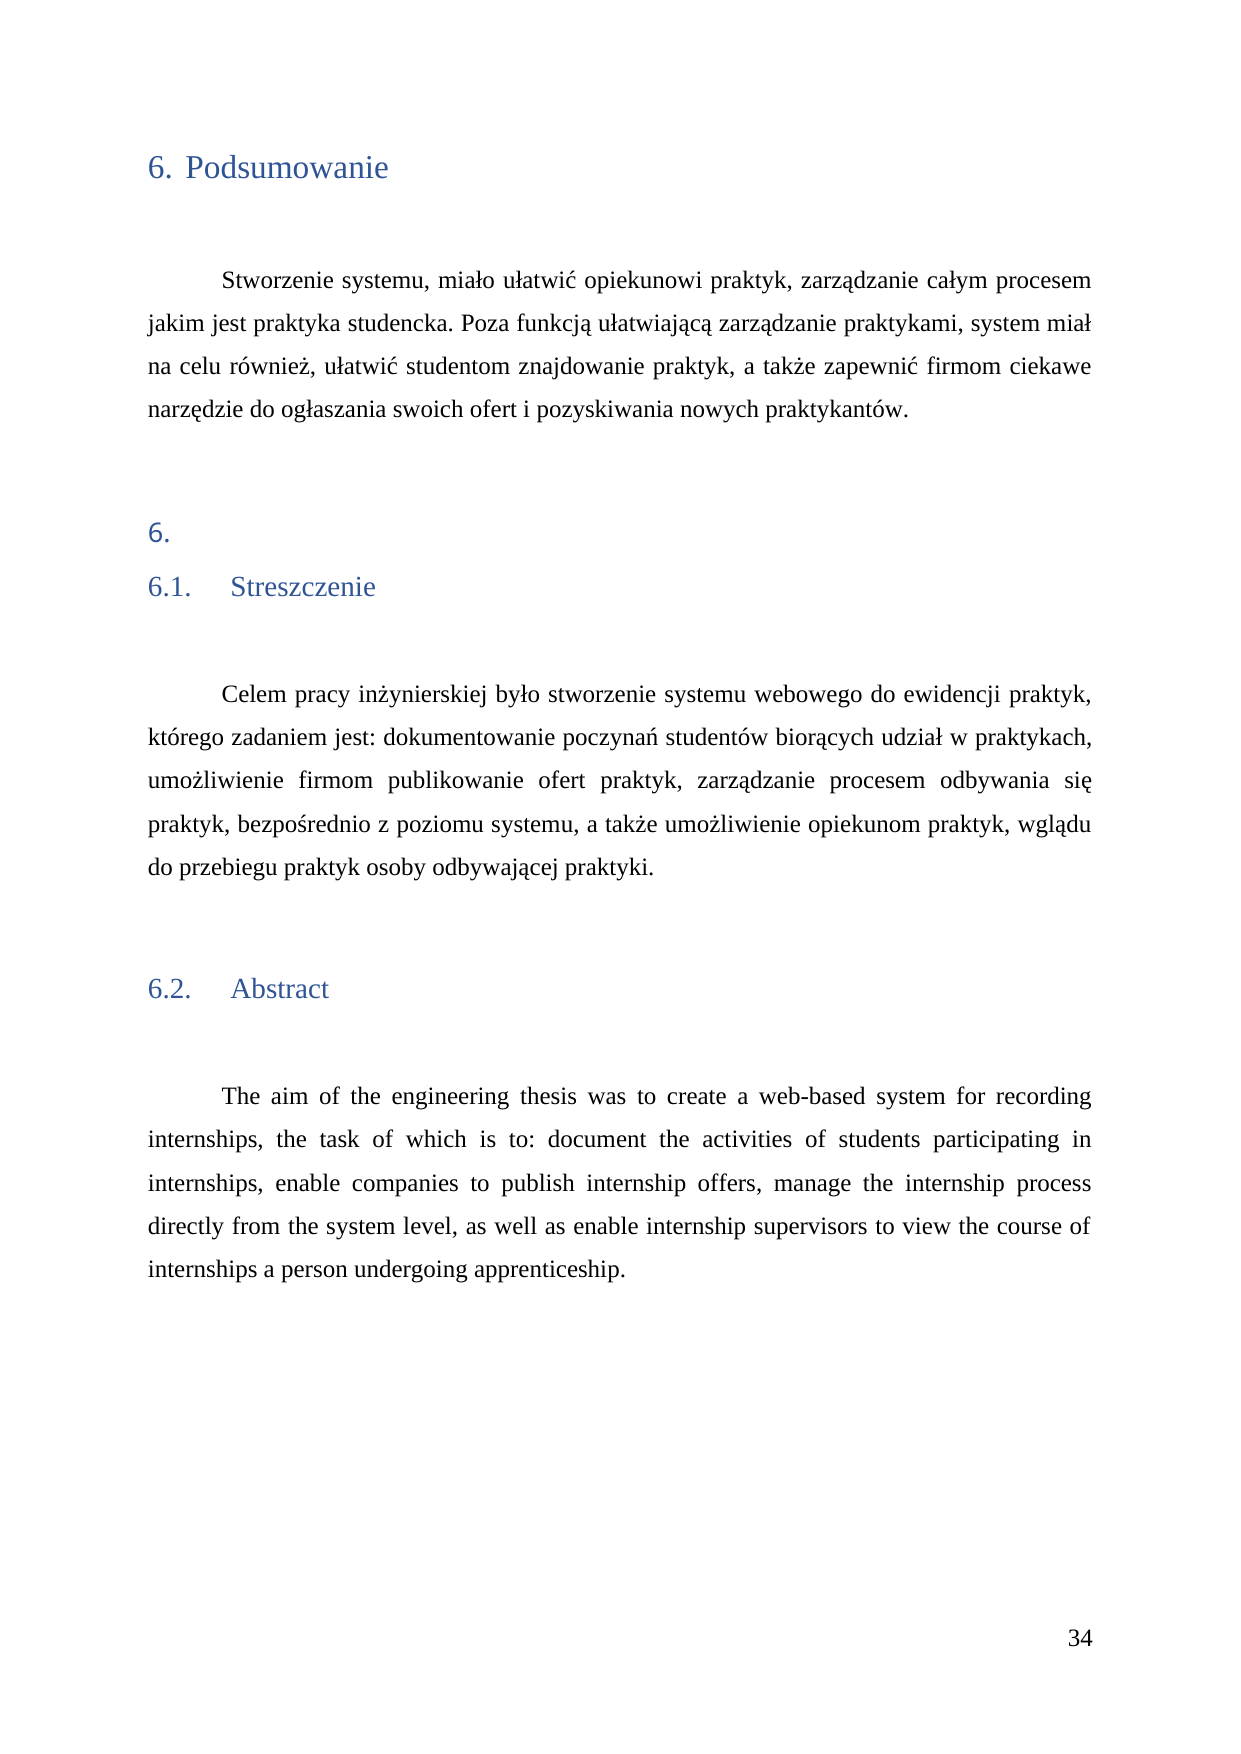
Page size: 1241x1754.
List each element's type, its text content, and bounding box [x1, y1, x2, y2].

text Celem pracy inżynierskiej było stworzenie systemu webowego do ewidencji praktyk, którego zadaniem jest: dokumentowanie poczynań studentów biorących udział w praktykach, umożliwienie firmom publikowanie ofert praktyk, zarządzanie procesem odbywania się praktyk, bezpośrednio z poziomu systemu, a także umożliwienie opiekunom praktyk, wglądu do przebiegu praktyk osoby odbywającej praktyki. [148, 679, 1093, 881]
subtitle Streszczenie [148, 569, 1093, 603]
subtitle Podsumowanie [148, 148, 1093, 186]
text Stworzenie systemu, miało ułatwić opiekunowi praktyk, zarządzanie całym procesem jakim jest praktyka studencka. Poza funkcją ułatwiającą zarządzanie praktykami, system miał na celu również, ułatwić studentom znajdowanie praktyk, a także zapewnić firmom ciekawe narzędzie do ogłaszania swoich ofert i pozyskiwania nowych praktykantów. [148, 265, 1093, 423]
text The aim of the engineering thesis was to create a web-based system for recording internships, the task of which is to: document the activities of students participating in internships, enable companies to publish internship offers, manage the internship process directly from the system level, as well as enable internship supervisors to view the course of internships a person undergoing apprenticeship. [148, 1081, 1093, 1283]
subtitle Abstract [148, 971, 1093, 1005]
